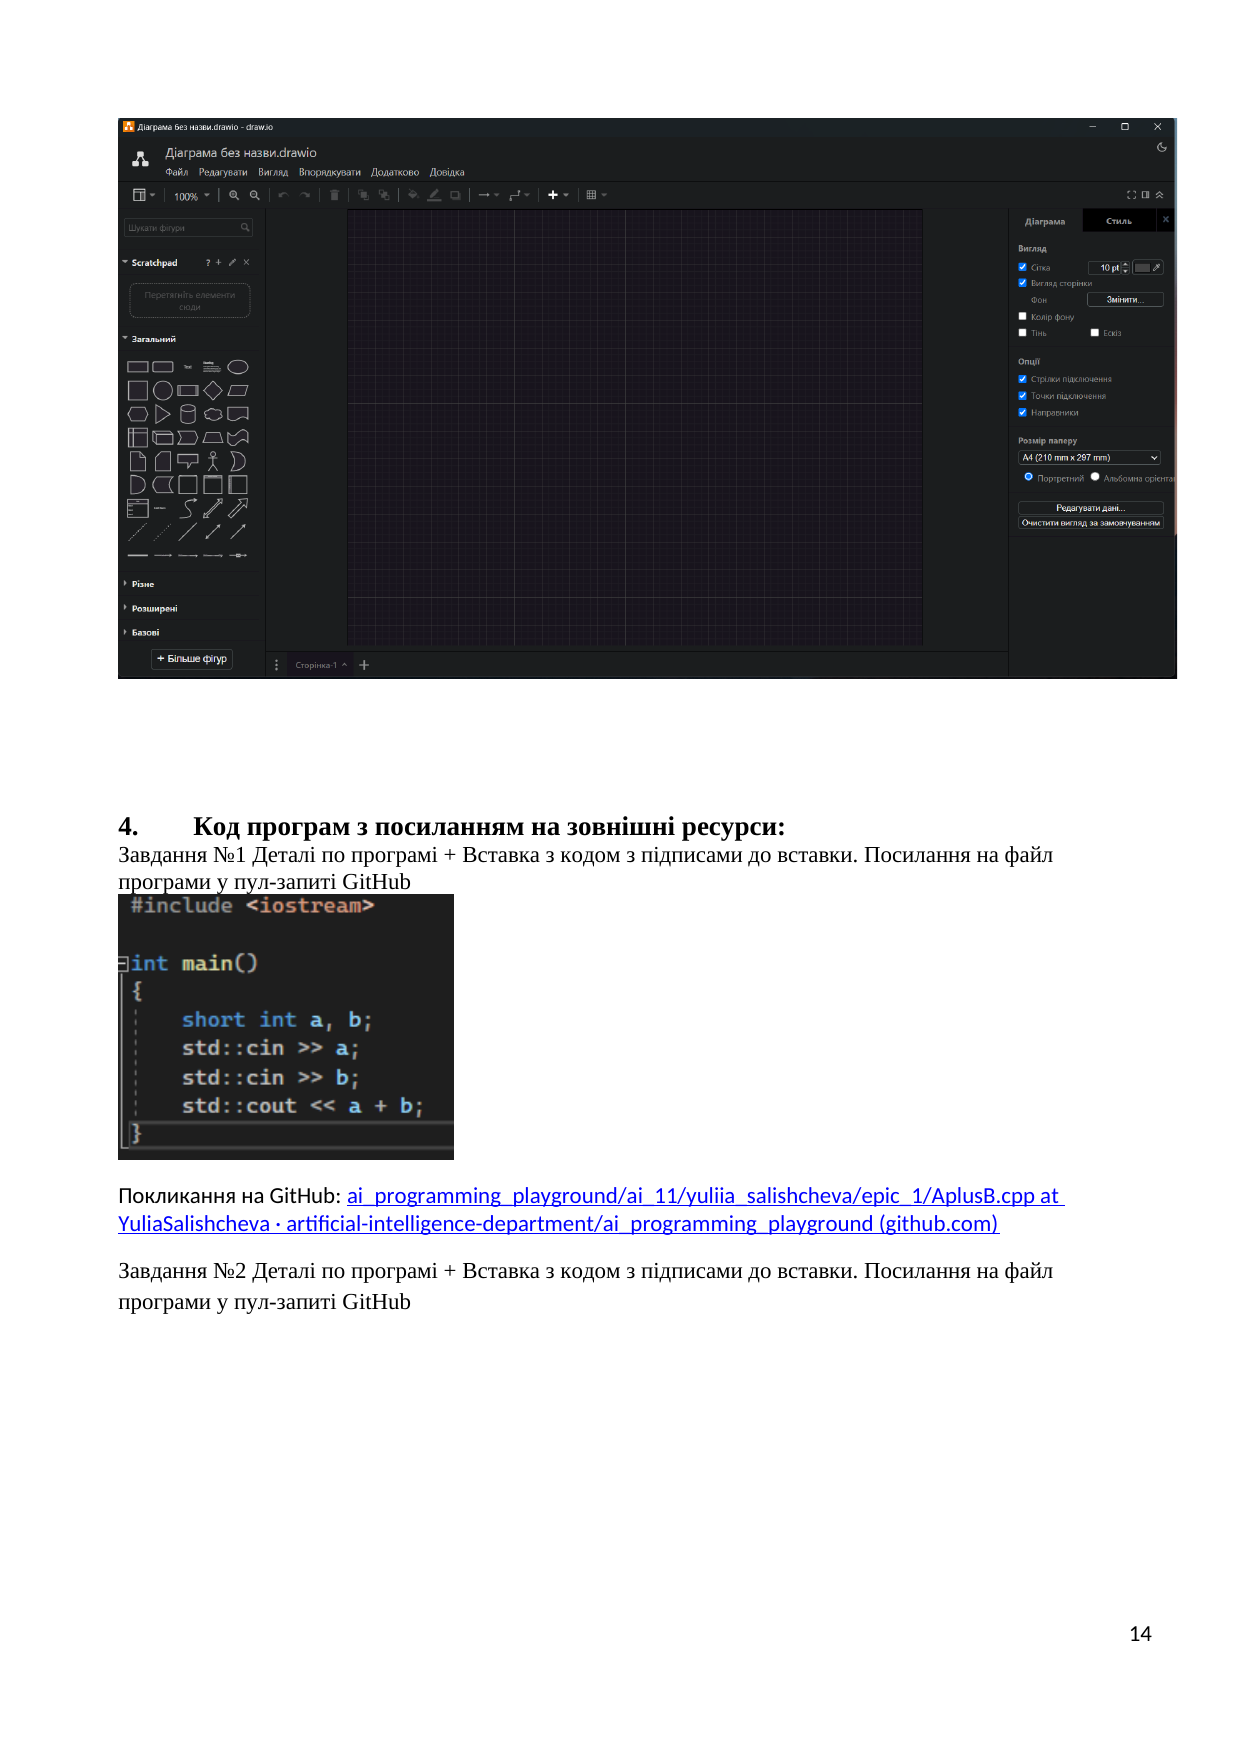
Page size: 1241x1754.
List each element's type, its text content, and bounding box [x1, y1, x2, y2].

text Завдання №1 Деталі по програмі + Вставка з кодом з підписами до вставки. Посилання на файл програми у пул-запиті GitHub [118, 842, 1152, 894]
subtitle 4. Код програм з посиланням на зовнішні ресурси: [118, 810, 1152, 842]
text Завдання №2 Деталі по програмі + Вставка з кодом з підписами до вставки. Посилання на файл програми у пул-запиті GitHub [118, 1258, 1152, 1314]
picture [118, 118, 1178, 679]
text Покликання на GitHub: ai_programming_playground/ai_11/yuliia_salishcheva/epic_1/AplusB.cpp at YuliaSalishcheva · artificial-intelligence-department/ai_programming_playground (github.com) [118, 1181, 1152, 1237]
picture [118, 894, 454, 1160]
